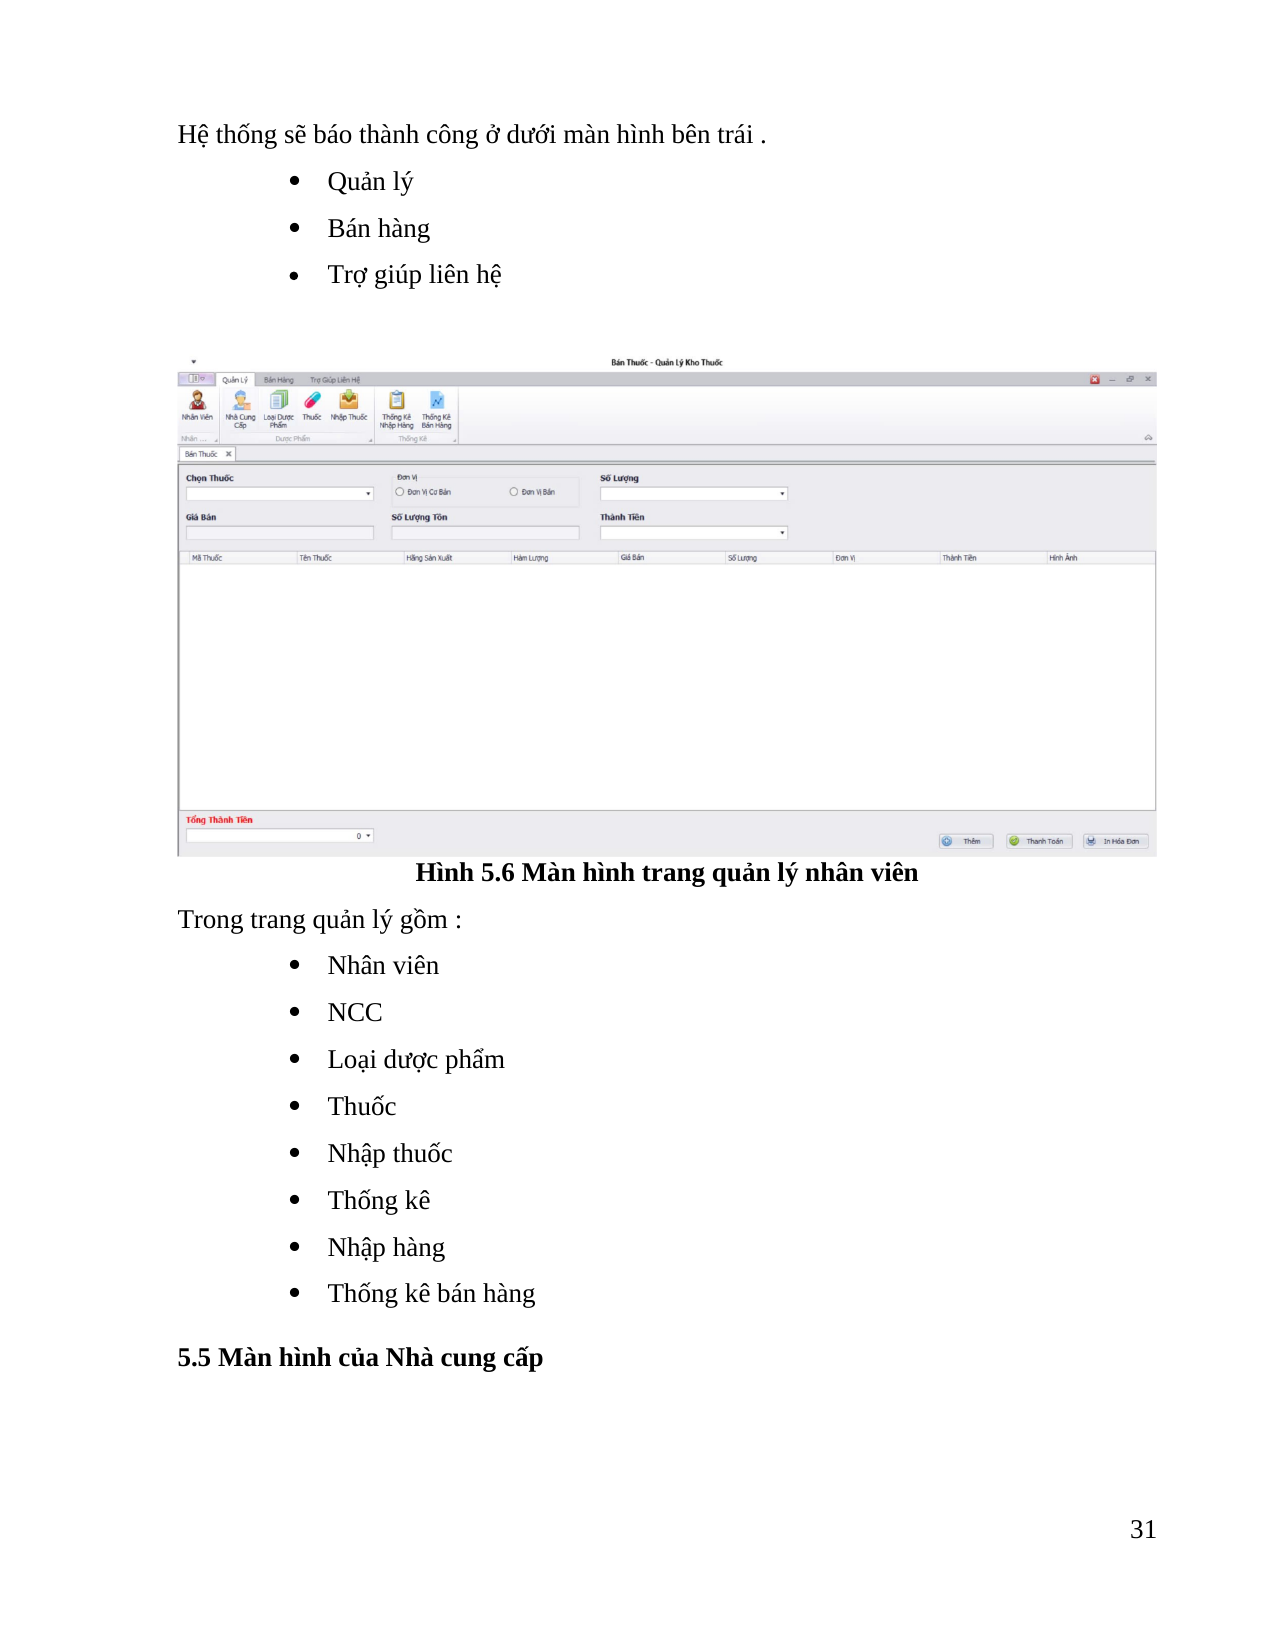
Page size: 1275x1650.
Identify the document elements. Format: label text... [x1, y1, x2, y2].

list Nhập thuốc [290, 1137, 1157, 1168]
list Thuốc [290, 1090, 1157, 1121]
text Trong trang quản lý gồm : [177, 903, 1157, 934]
list NCC [290, 996, 1157, 1028]
list Nhân viên [290, 949, 1157, 981]
text Hệ thống sẽ báo thành công ở dưới màn hình bên trái . [177, 118, 1157, 149]
list Thống kê [290, 1184, 1157, 1215]
picture [177, 353, 1157, 857]
list Trợ giúp liên hệ [290, 258, 1157, 290]
list Thống kê bán hàng [290, 1278, 1157, 1309]
list Loại dược phẩm [290, 1043, 1157, 1074]
list Nhập hàng [290, 1231, 1157, 1262]
text Hình 5.6 Màn hình trang quản lý nhân viên [177, 857, 1157, 887]
list Quản lý [290, 165, 1157, 196]
subtitle 5.5 Màn hình của Nhà cung cấp [177, 1341, 1157, 1372]
list Bán hàng [290, 212, 1157, 243]
